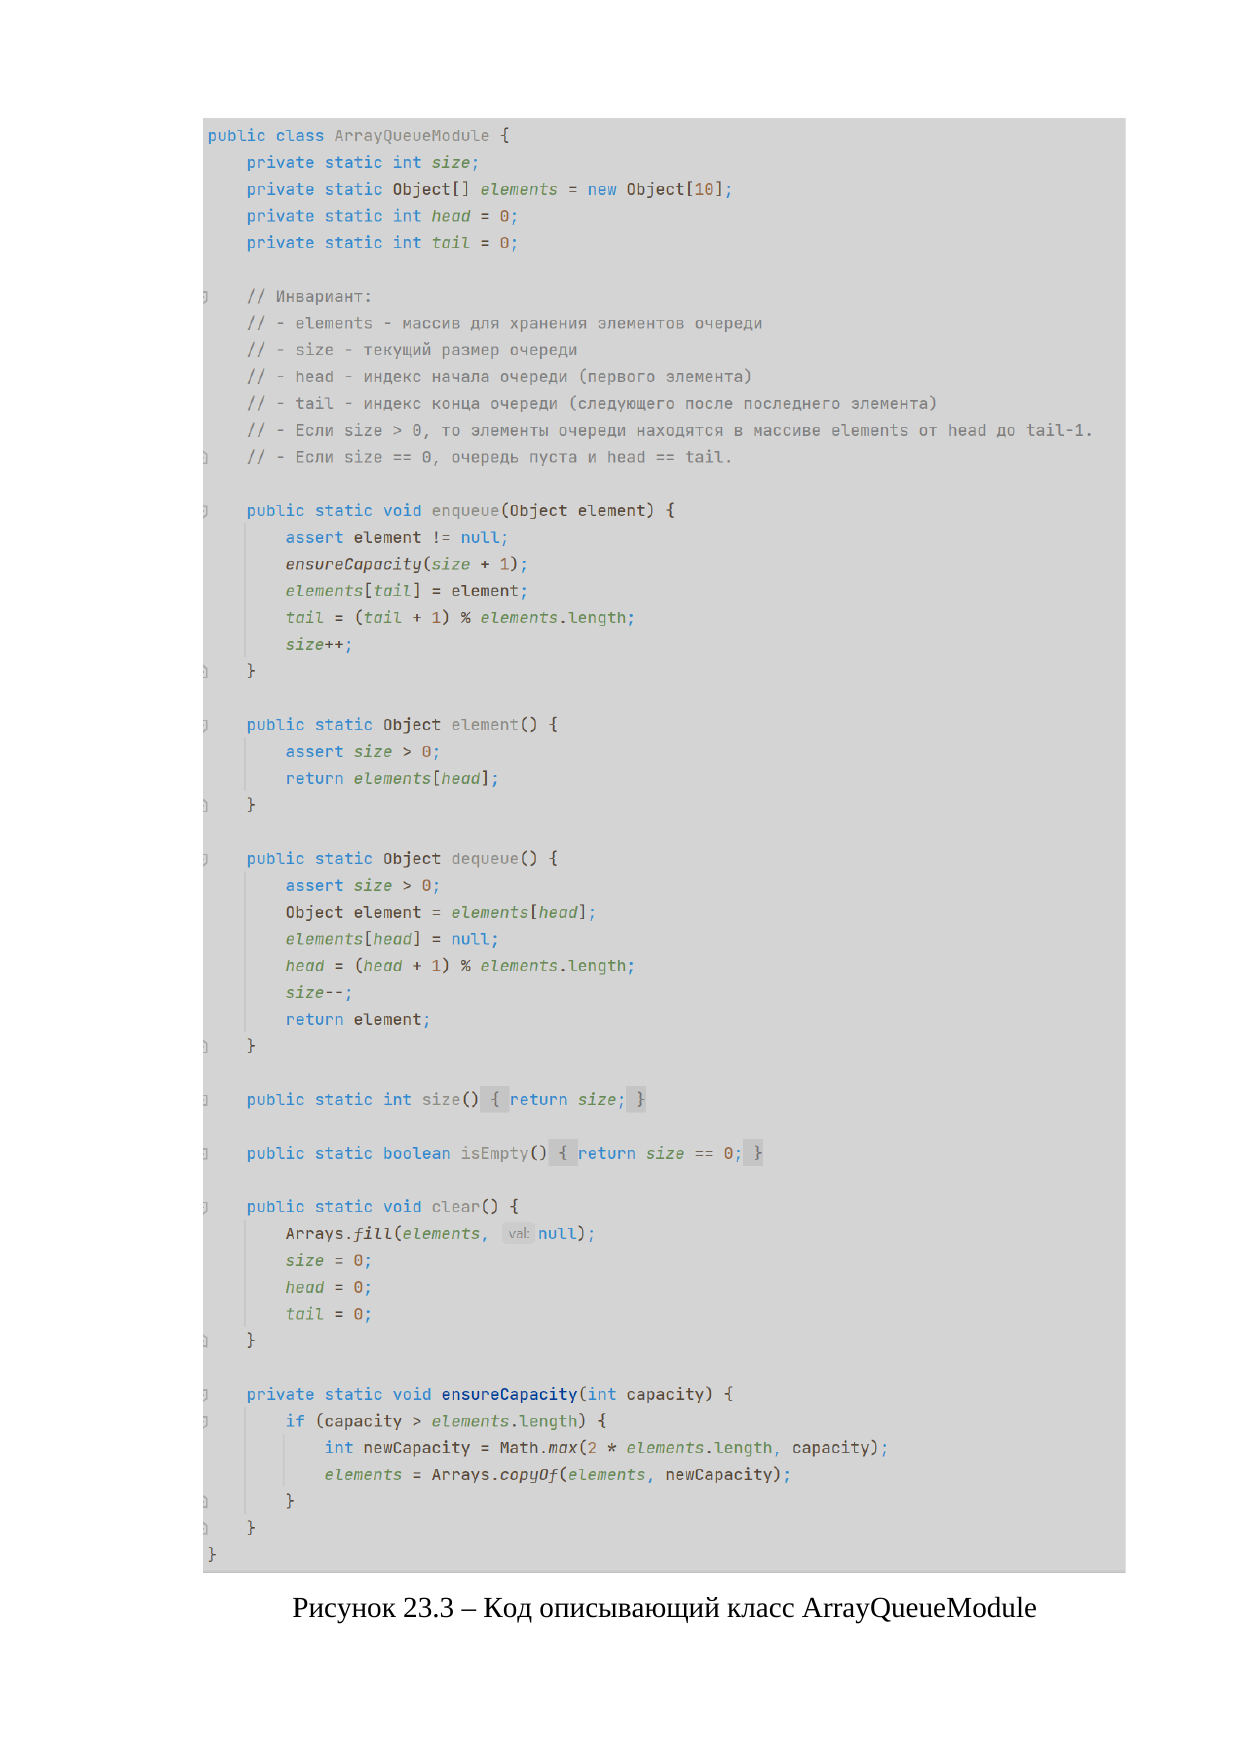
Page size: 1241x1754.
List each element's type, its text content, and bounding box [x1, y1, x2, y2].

picture [203, 118, 1126, 1573]
text Рисунок 23.3 – Код описывающий класс ArrayQueueModule [177, 1590, 1152, 1623]
